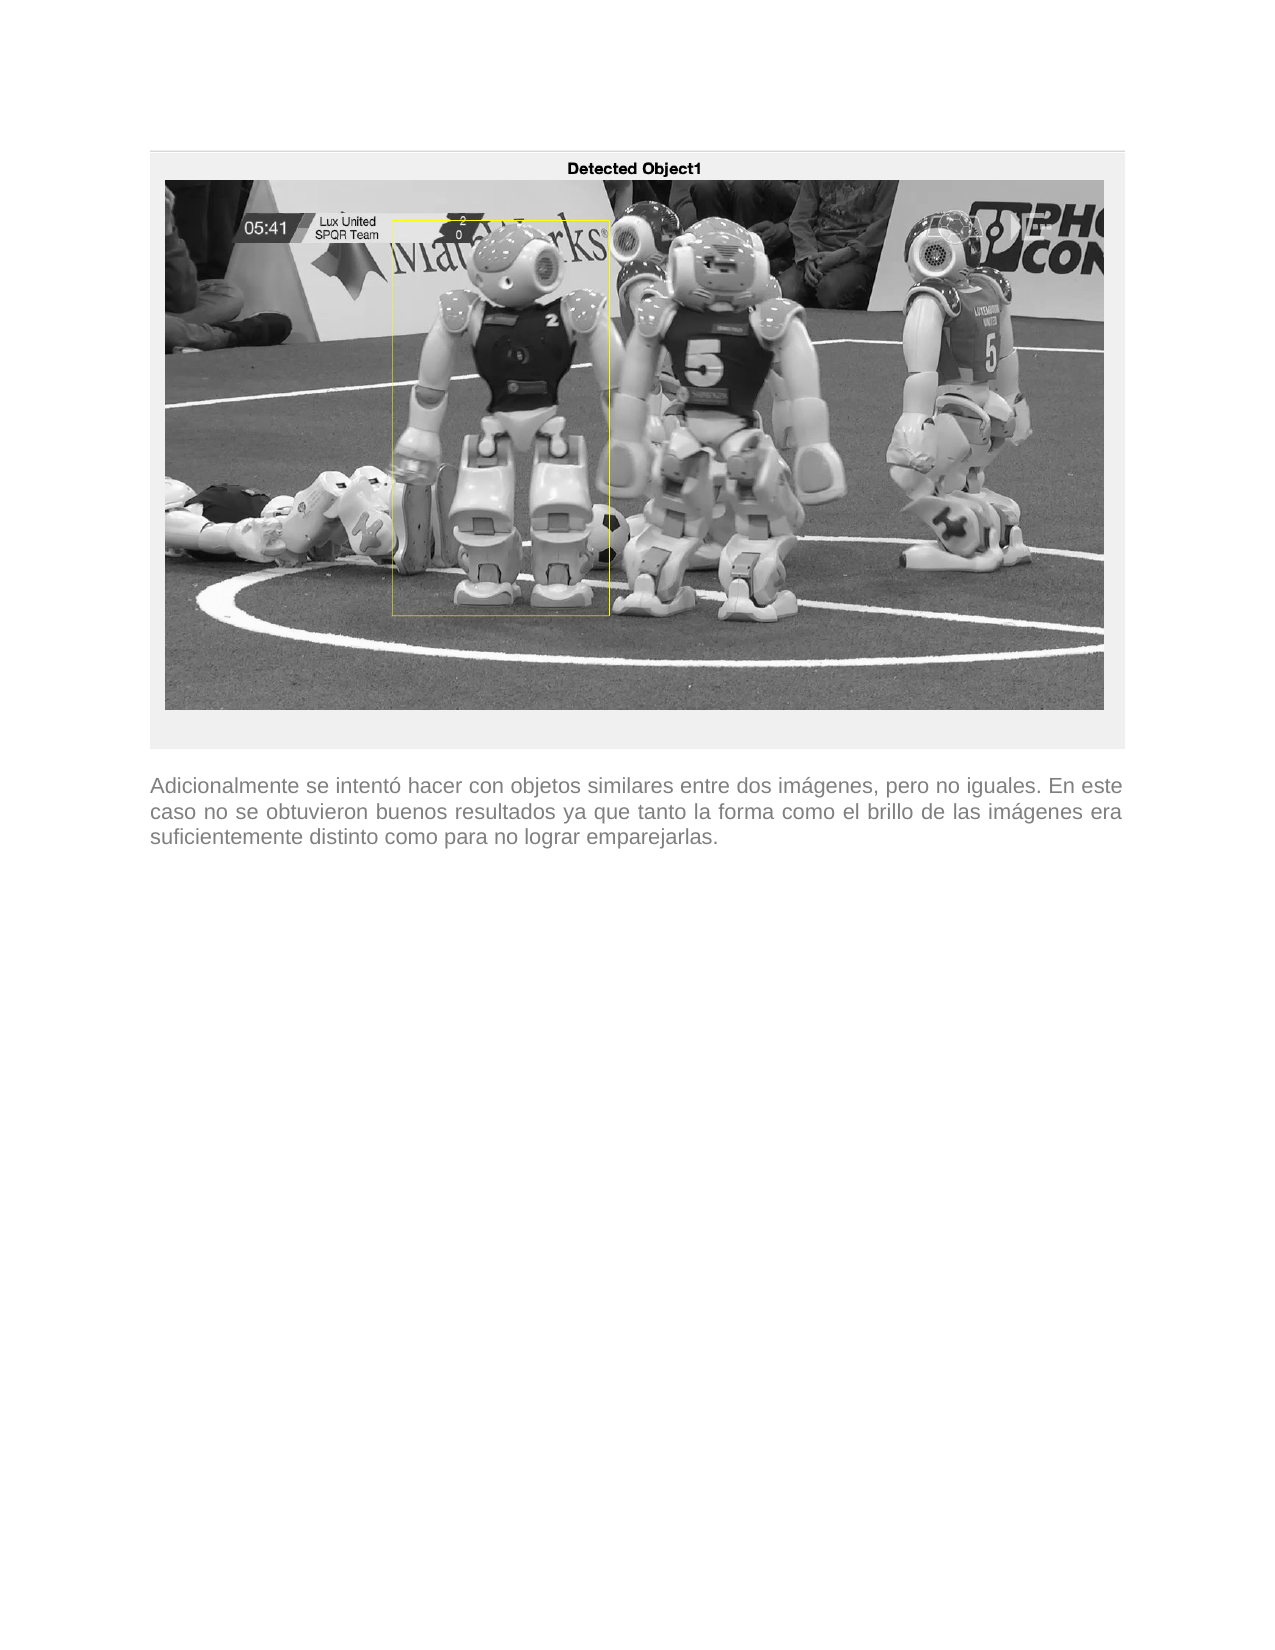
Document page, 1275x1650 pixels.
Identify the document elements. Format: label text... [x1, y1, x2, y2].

picture [150, 150, 1125, 749]
text Adicionalmente se intentó hacer con objetos similares entre dos imágenes, pero no iguales. En este caso no se obtuvieron buenos resultados ya que tanto la forma como el brillo de las imágenes era suficientemente distinto como para no lograr emparejarlas. [150, 773, 1125, 849]
